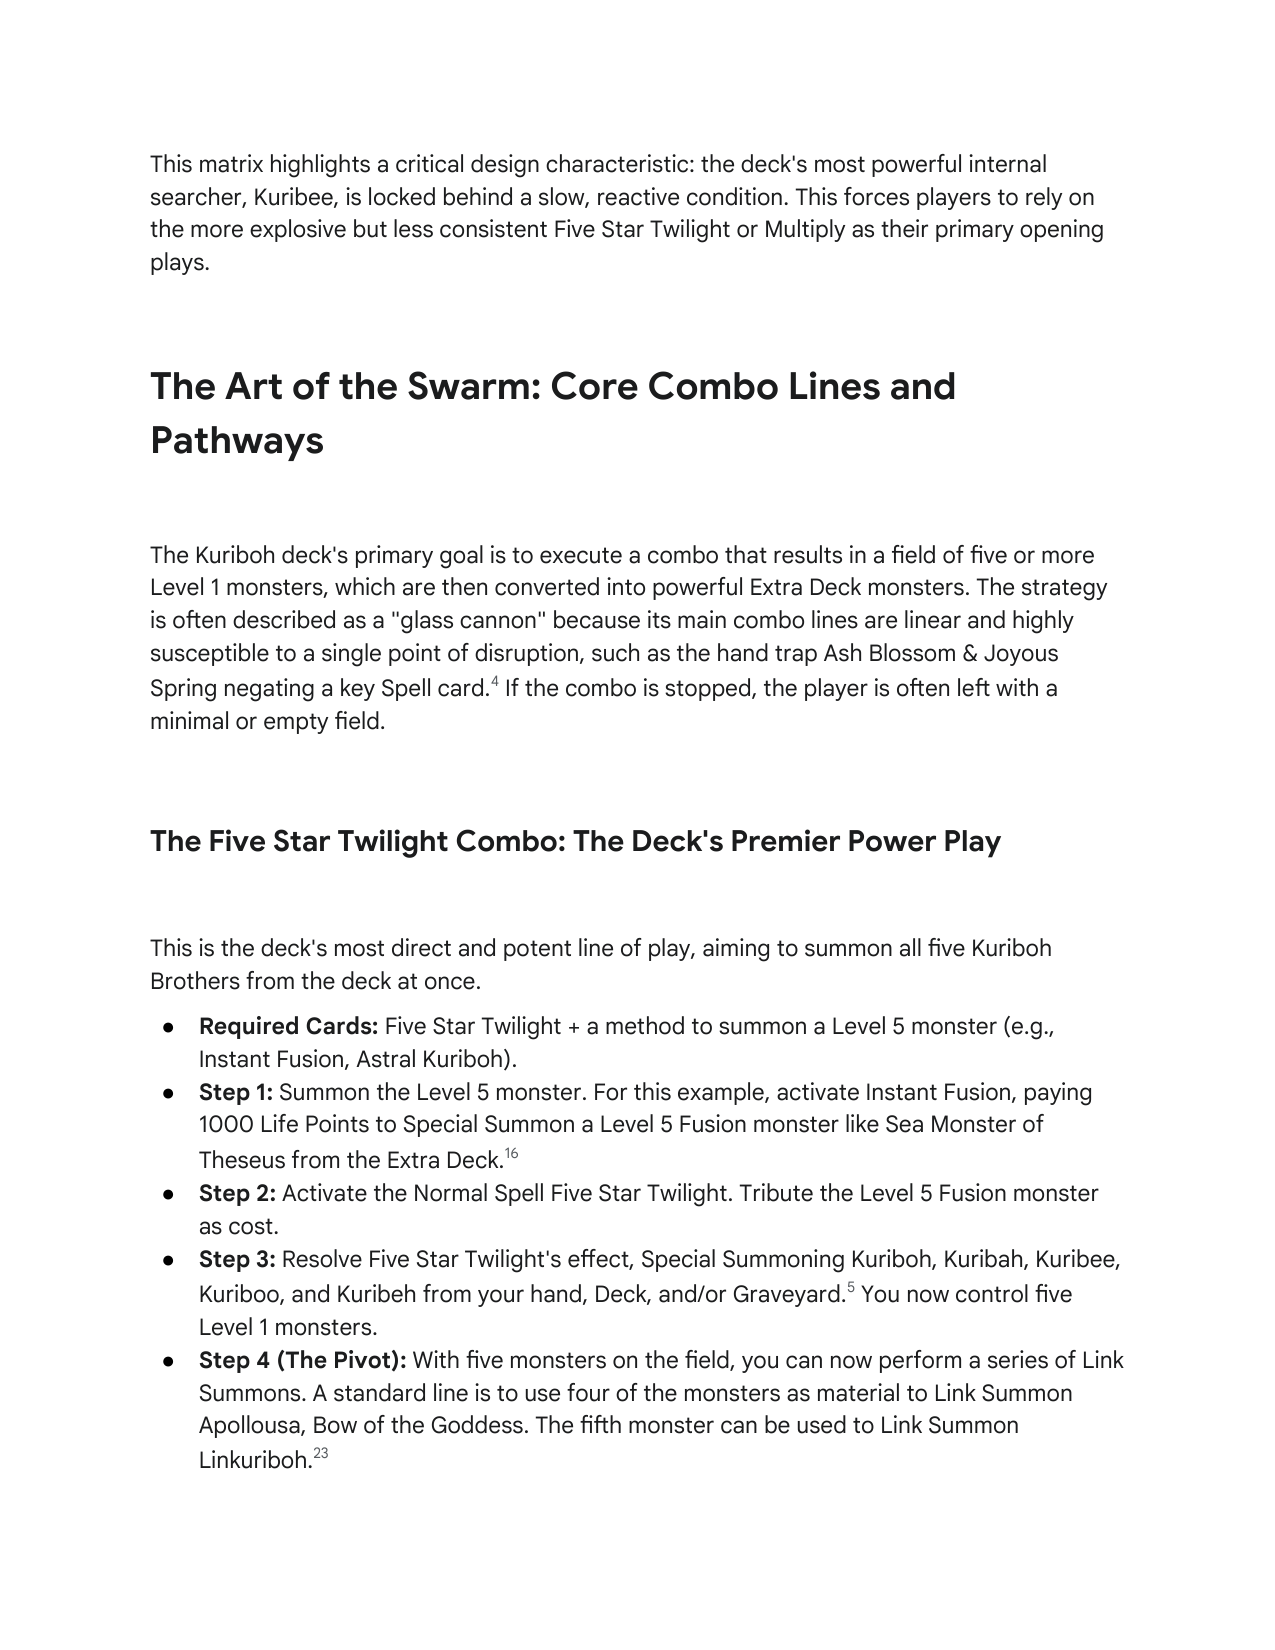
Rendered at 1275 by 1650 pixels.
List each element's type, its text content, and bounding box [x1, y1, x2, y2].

text This is the deck's most direct and potent line of play, aiming to summon all five Kuriboh Brothers from the deck at once. [150, 935, 1125, 996]
text The Kuriboh deck's primary goal is to execute a combo that results in a field of five or more Level 1 monsters, which are then converted into powerful Extra Deck monsters. The strategy is often described as a "glass cannon" because its main combo lines are linear and highly susceptible to a single point of disruption, such as the hand trap Ash Blossom & Joyous Spring negating a key Spell card.4 If the combo is stopped, the player is often left with a minimal or empty field. [150, 541, 1125, 736]
list Required Cards: Five Star Twilight + a method to summon a Level 5 monster (e.g., Instant Fusion, Astral Kuriboh). [161, 1013, 1125, 1074]
text This matrix highlights a critical design characteristic: the deck's most powerful internal searcher, Kuribee, is locked behind a slow, reactive condition. This forces players to rely on the more explosive but less consistent Five Star Twilight or Multiply as their primary opening plays. [150, 150, 1125, 277]
list Step 3: Resolve Five Star Twilight's effect, Special Summoning Kuriboh, Kuribah, Kuribee, Kuriboo, and Kuribeh from your hand, Deck, and/or Graveyard.5 You now control five Level 1 monsters. [161, 1245, 1125, 1342]
list Step 1: Summon the Level 5 monster. For this example, activate Instant Fusion, paying 1000 Life Points to Special Summon a Level 5 Fusion monster like Sea Monster of Theseus from the Extra Deck.16 [161, 1078, 1125, 1175]
list Step 4 (The Pivot): With five monsters on the field, you can now perform a series of Link Summons. A standard line is to use four of the monsters as material to Link Summon Apollousa, Bow of the Goddess. The fifth monster can be used to Link Summon Linkuriboh.23 [161, 1346, 1125, 1476]
list Step 2: Activate the Normal Spell Five Star Twilight. Tribute the Level 5 Fusion monster as cost. [161, 1179, 1125, 1241]
subtitle The Five Star Twilight Combo: The Deck's Premier Power Play [150, 823, 1125, 859]
subtitle The Art of the Swarm: Core Combo Lines and Pathways [150, 363, 1125, 464]
